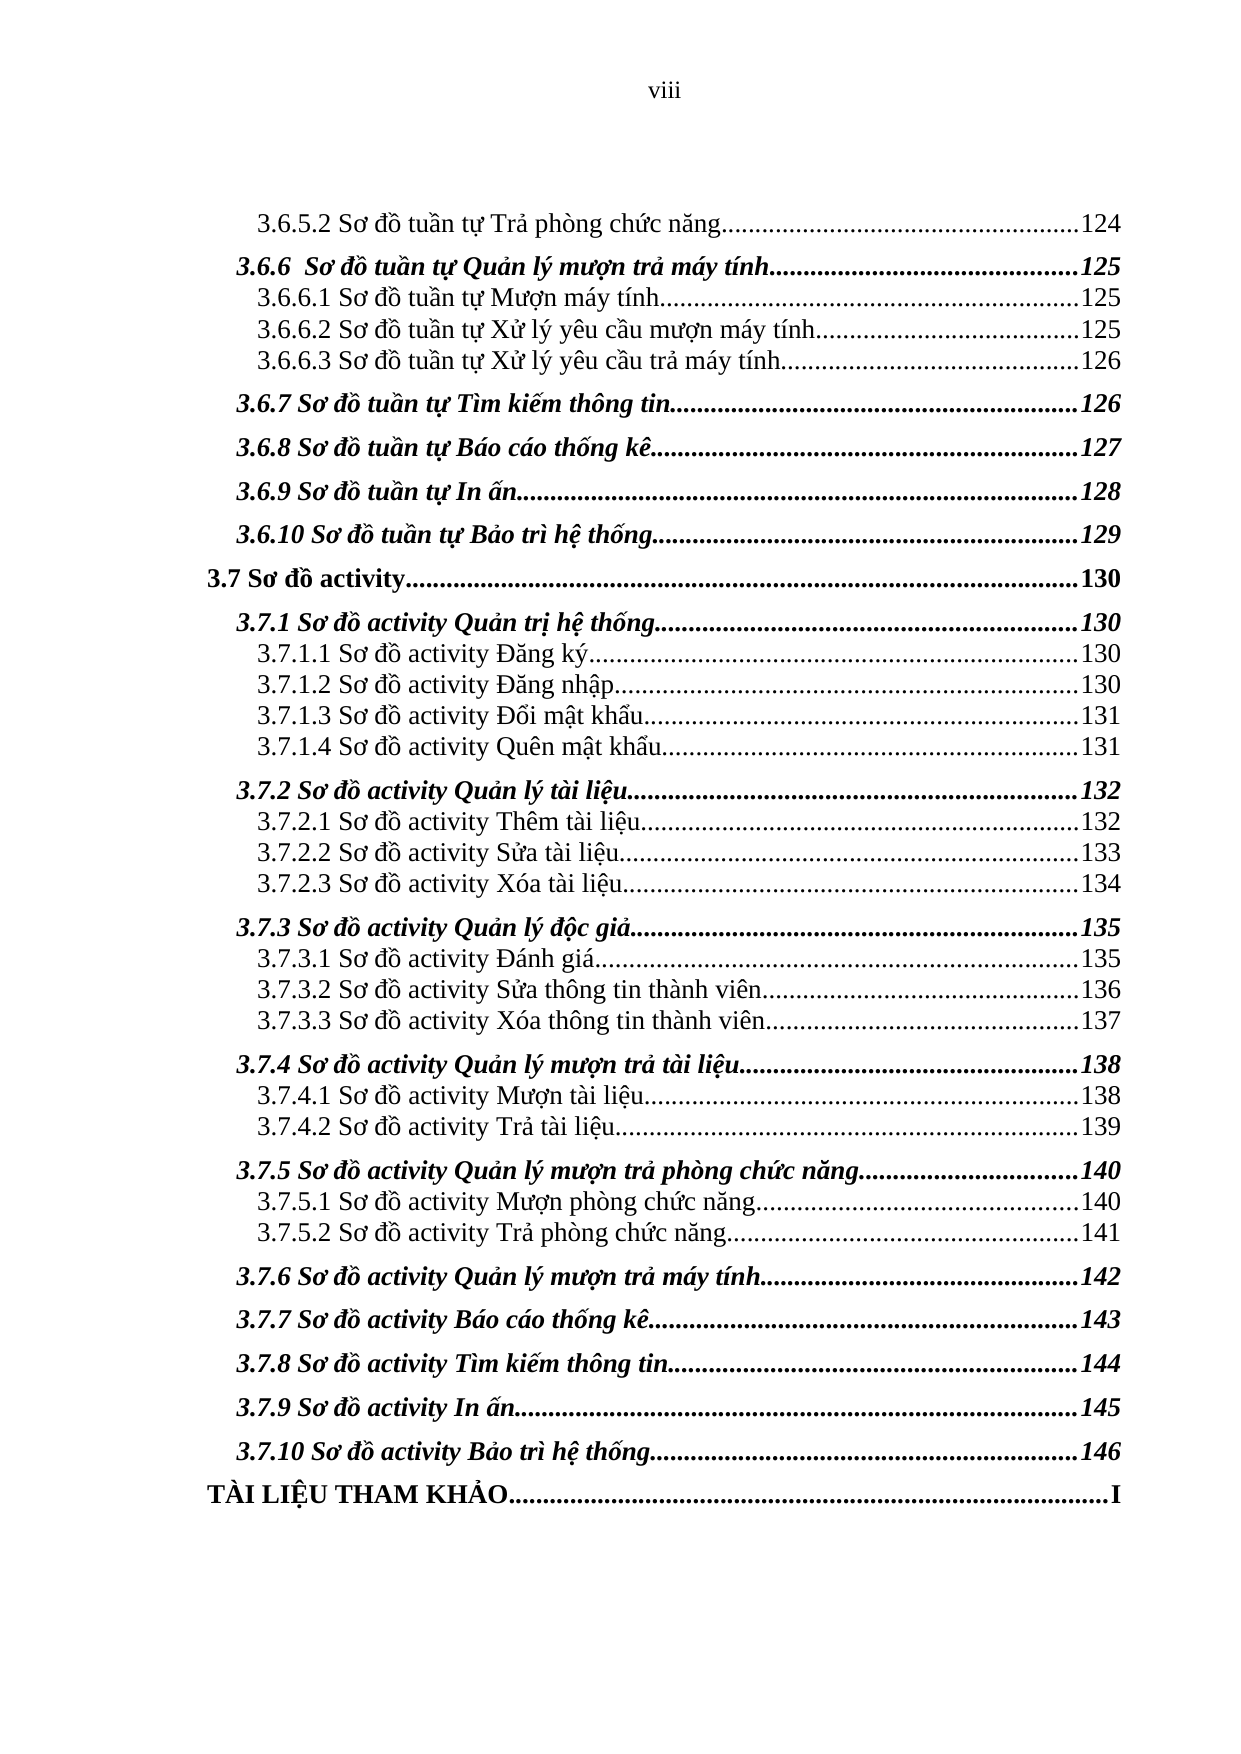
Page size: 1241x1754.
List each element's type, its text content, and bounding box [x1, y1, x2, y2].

text 3.7.10 Sơ đồ activity Bảo trì hệ thống 146 [236, 1434, 1122, 1466]
text 3.7.3 Sơ đồ activity Quản lý độc giả 135 [236, 911, 1122, 942]
text 3.6.7 Sơ đồ tuần tự Tìm kiếm thông tin 126 [236, 387, 1122, 419]
text 3.7.1.1 Sơ đồ activity Đăng ký 130 [257, 637, 1122, 668]
text 3.7.4.2 Sơ đồ activity Trả tài liệu 139 [257, 1110, 1122, 1142]
text 3.6.10 Sơ đồ tuần tự Bảo trì hệ thống 129 [236, 518, 1122, 549]
text 3.7.9 Sơ đồ activity In ấn 145 [236, 1391, 1122, 1422]
text 3.7.4.1 Sơ đồ activity Mượn tài liệu 138 [257, 1079, 1122, 1110]
text 3.7.7 Sơ đồ activity Báo cáo thống kê 143 [236, 1304, 1122, 1335]
text 3.7.3.2 Sơ đồ activity Sửa thông tin thành viên 136 [257, 973, 1122, 1004]
text 3.6.6.3 Sơ đồ tuần tự Xử lý yêu cầu trả máy tính 126 [257, 344, 1122, 375]
text 3.7.4 Sơ đồ activity Quản lý mượn trả tài liệu 138 [236, 1048, 1122, 1079]
text 3.7.1 Sơ đồ activity Quản trị hệ thống 130 [236, 606, 1122, 637]
text 3.7.6 Sơ đồ activity Quản lý mượn trả máy tính 142 [236, 1260, 1122, 1291]
text 3.7.1.3 Sơ đồ activity Đổi mật khẩu 131 [257, 699, 1122, 730]
text 3.7.2.3 Sơ đồ activity Xóa tài liệu 134 [257, 867, 1122, 898]
text 3.6.9 Sơ đồ tuần tự In ấn 128 [236, 475, 1122, 506]
text 3.6.6.2 Sơ đồ tuần tự Xử lý yêu cầu mượn máy tính 125 [257, 313, 1122, 344]
text 3.6.6.1 Sơ đồ tuần tự Mượn máy tính 125 [257, 282, 1122, 313]
text 3.7.5.2 Sơ đồ activity Trả phòng chức năng 141 [257, 1216, 1122, 1247]
text 3.7.3.1 Sơ đồ activity Đánh giá 135 [257, 942, 1122, 973]
text 3.7.2.1 Sơ đồ activity Thêm tài liệu 132 [257, 805, 1122, 836]
text 3.7 Sơ đồ activity 130 [207, 562, 1122, 593]
text 3.6.8 Sơ đồ tuần tự Báo cáo thống kê 127 [236, 431, 1122, 462]
text 3.7.1.4 Sơ đồ activity Quên mật khẩu 131 [257, 730, 1122, 761]
text 3.7.3.3 Sơ đồ activity Xóa thông tin thành viên 137 [257, 1004, 1122, 1036]
text 3.7.8 Sơ đồ activity Tìm kiếm thông tin 144 [236, 1347, 1122, 1378]
text 3.7.5 Sơ đồ activity Quản lý mượn trả phòng chức năng 140 [236, 1154, 1122, 1185]
text 3.7.5.1 Sơ đồ activity Mượn phòng chức năng 140 [257, 1185, 1122, 1216]
text 3.7.1.2 Sơ đồ activity Đăng nhập 130 [257, 668, 1122, 699]
text TÀI LIỆU THAM KHẢO I [207, 1478, 1122, 1509]
text 3.7.2 Sơ đồ activity Quản lý tài liệu 132 [236, 774, 1122, 805]
text 3.7.2.2 Sơ đồ activity Sửa tài liệu 133 [257, 836, 1122, 867]
text 3.6.6 Sơ đồ tuần tự Quản lý mượn trả máy tính 125 [236, 250, 1122, 282]
text 3.6.5.2 Sơ đồ tuần tự Trả phòng chức năng 124 [257, 207, 1122, 238]
